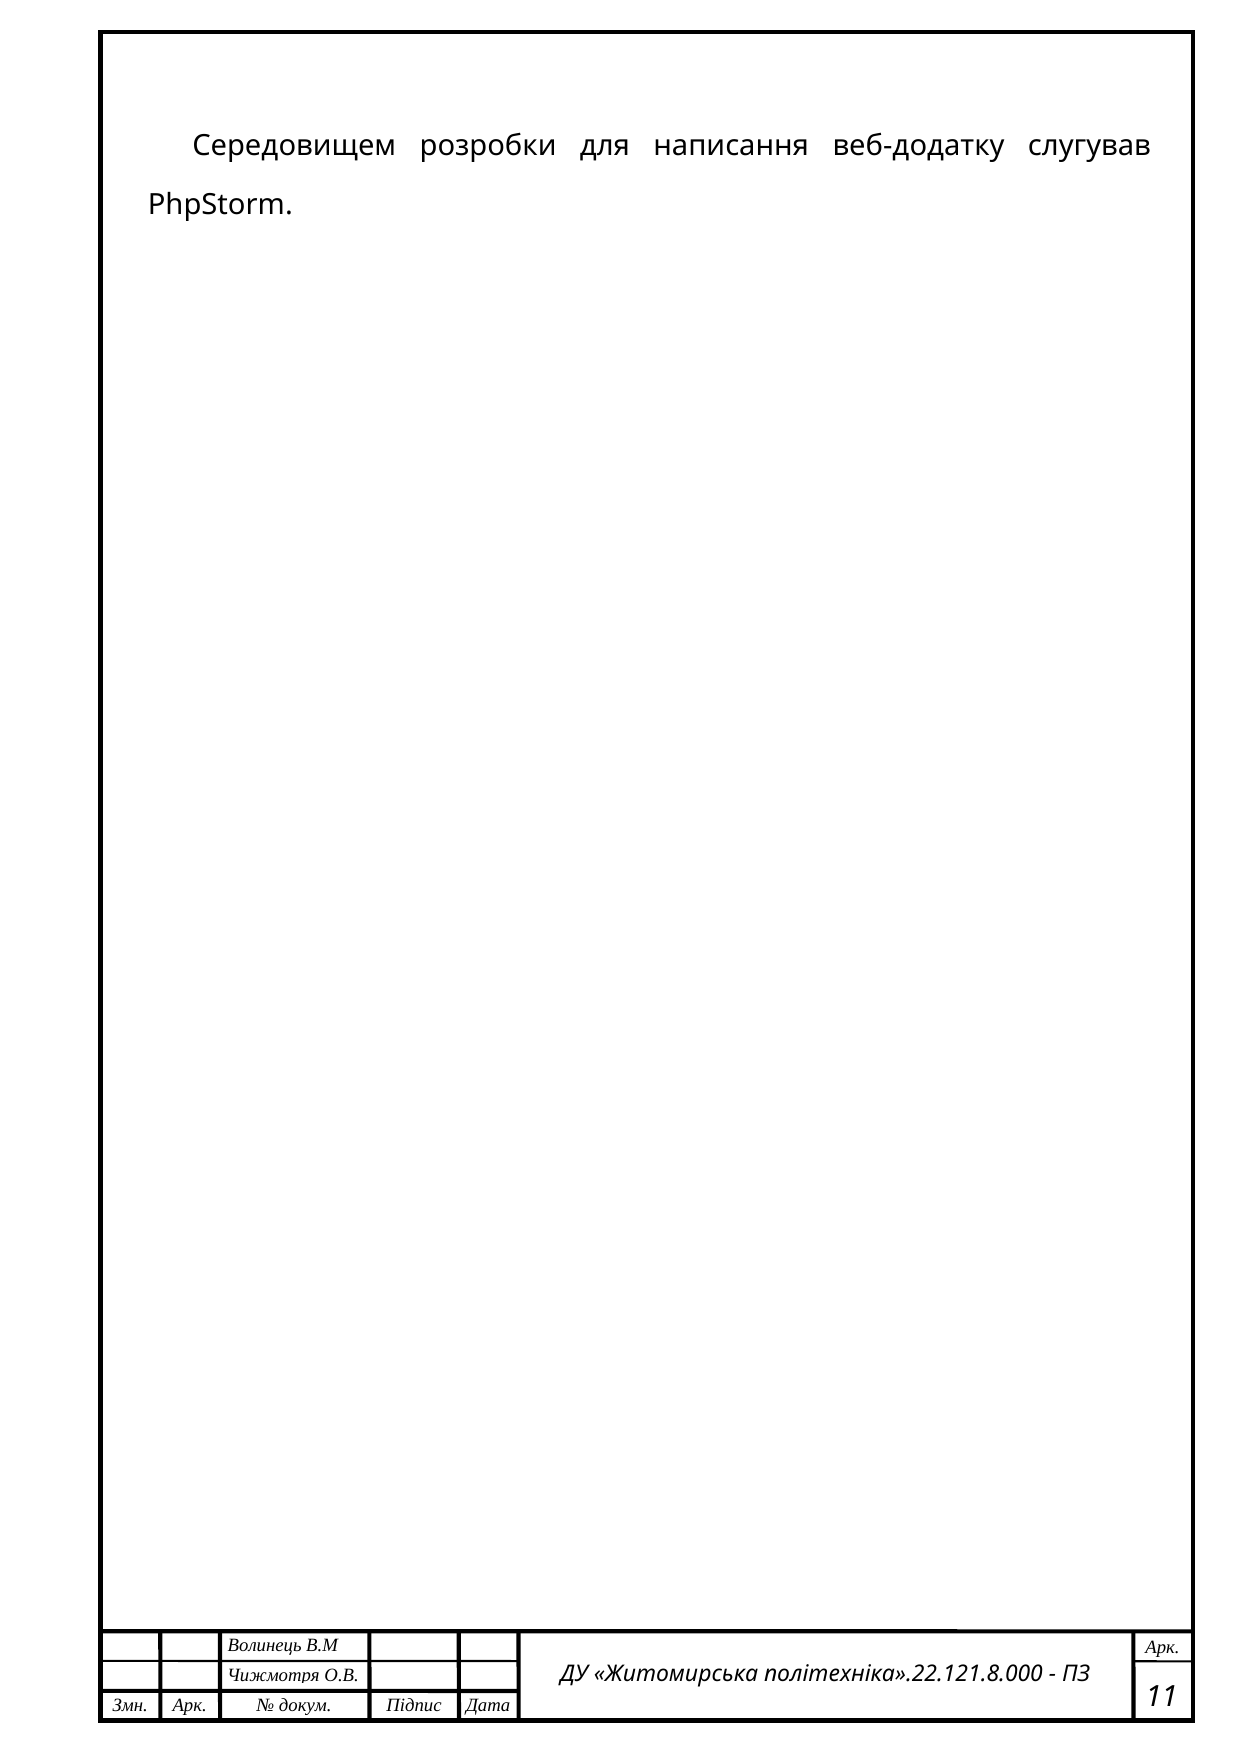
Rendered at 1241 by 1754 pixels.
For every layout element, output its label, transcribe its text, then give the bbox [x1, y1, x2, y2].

text Середовищем розробки для написання веб-додатку слугував PhpStorm. [148, 124, 1152, 223]
